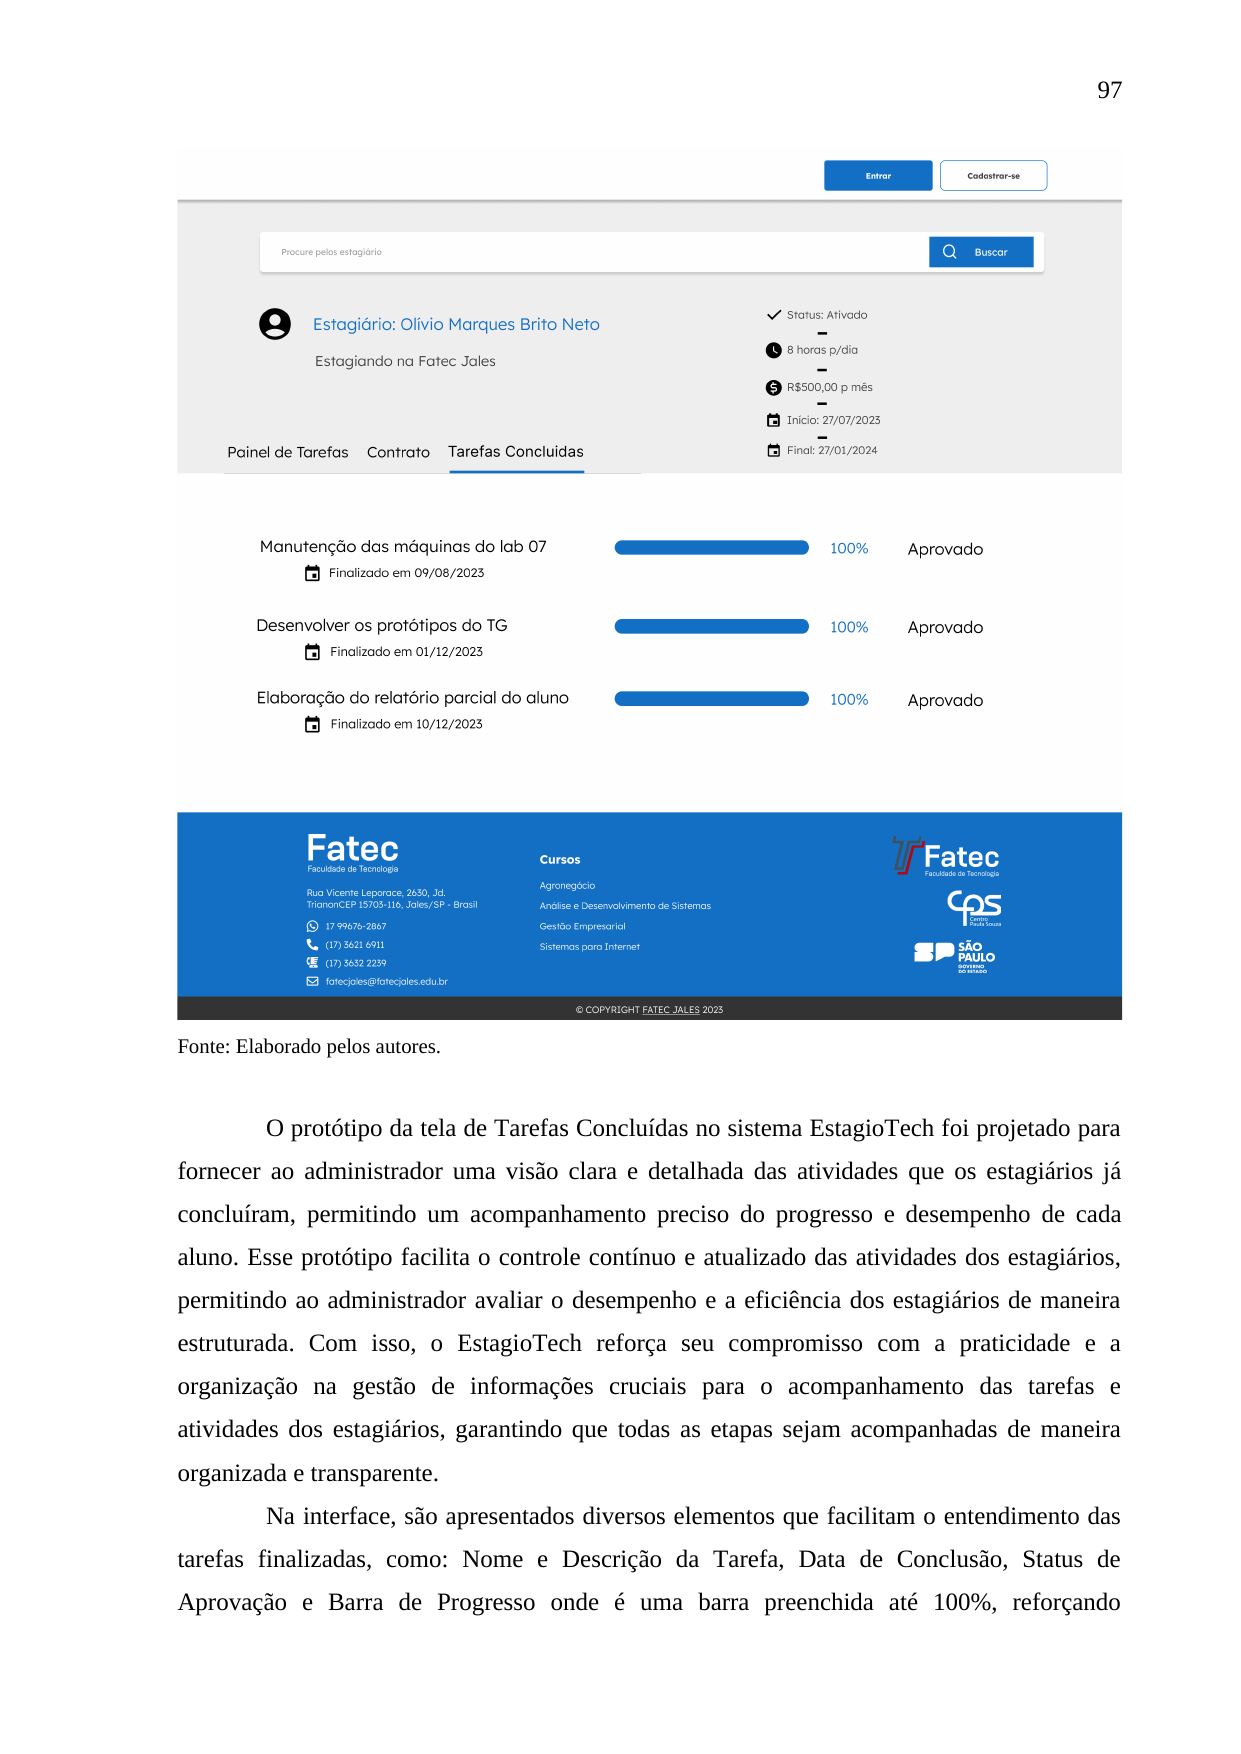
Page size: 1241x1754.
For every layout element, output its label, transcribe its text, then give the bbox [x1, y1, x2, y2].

text O protótipo da tela de Tarefas Concluídas no sistema EstagioTech foi projetado para fornecer ao administrador uma visão clara e detalhada das atividades que os estagiários já concluíram, permitindo um acompanhamento preciso do progresso e desempenho de cada aluno. Esse protótipo facilita o controle contínuo e atualizado das atividades dos estagiários, permitindo ao administrador avaliar o desempenho e a eficiência dos estagiários de maneira estruturada. Com isso, o EstagioTech reforça seu compromisso com a praticidade e a organização na gestão de informações cruciais para o acompanhamento das tarefas e atividades dos estagiários, garantindo que todas as etapas sejam acompanhadas de maneira organizada e transparente. [177, 1113, 1122, 1486]
picture [177, 147, 1123, 1020]
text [177, 1501, 1122, 1616]
text Fonte: Elaborado pelos autores. [177, 1033, 1122, 1058]
